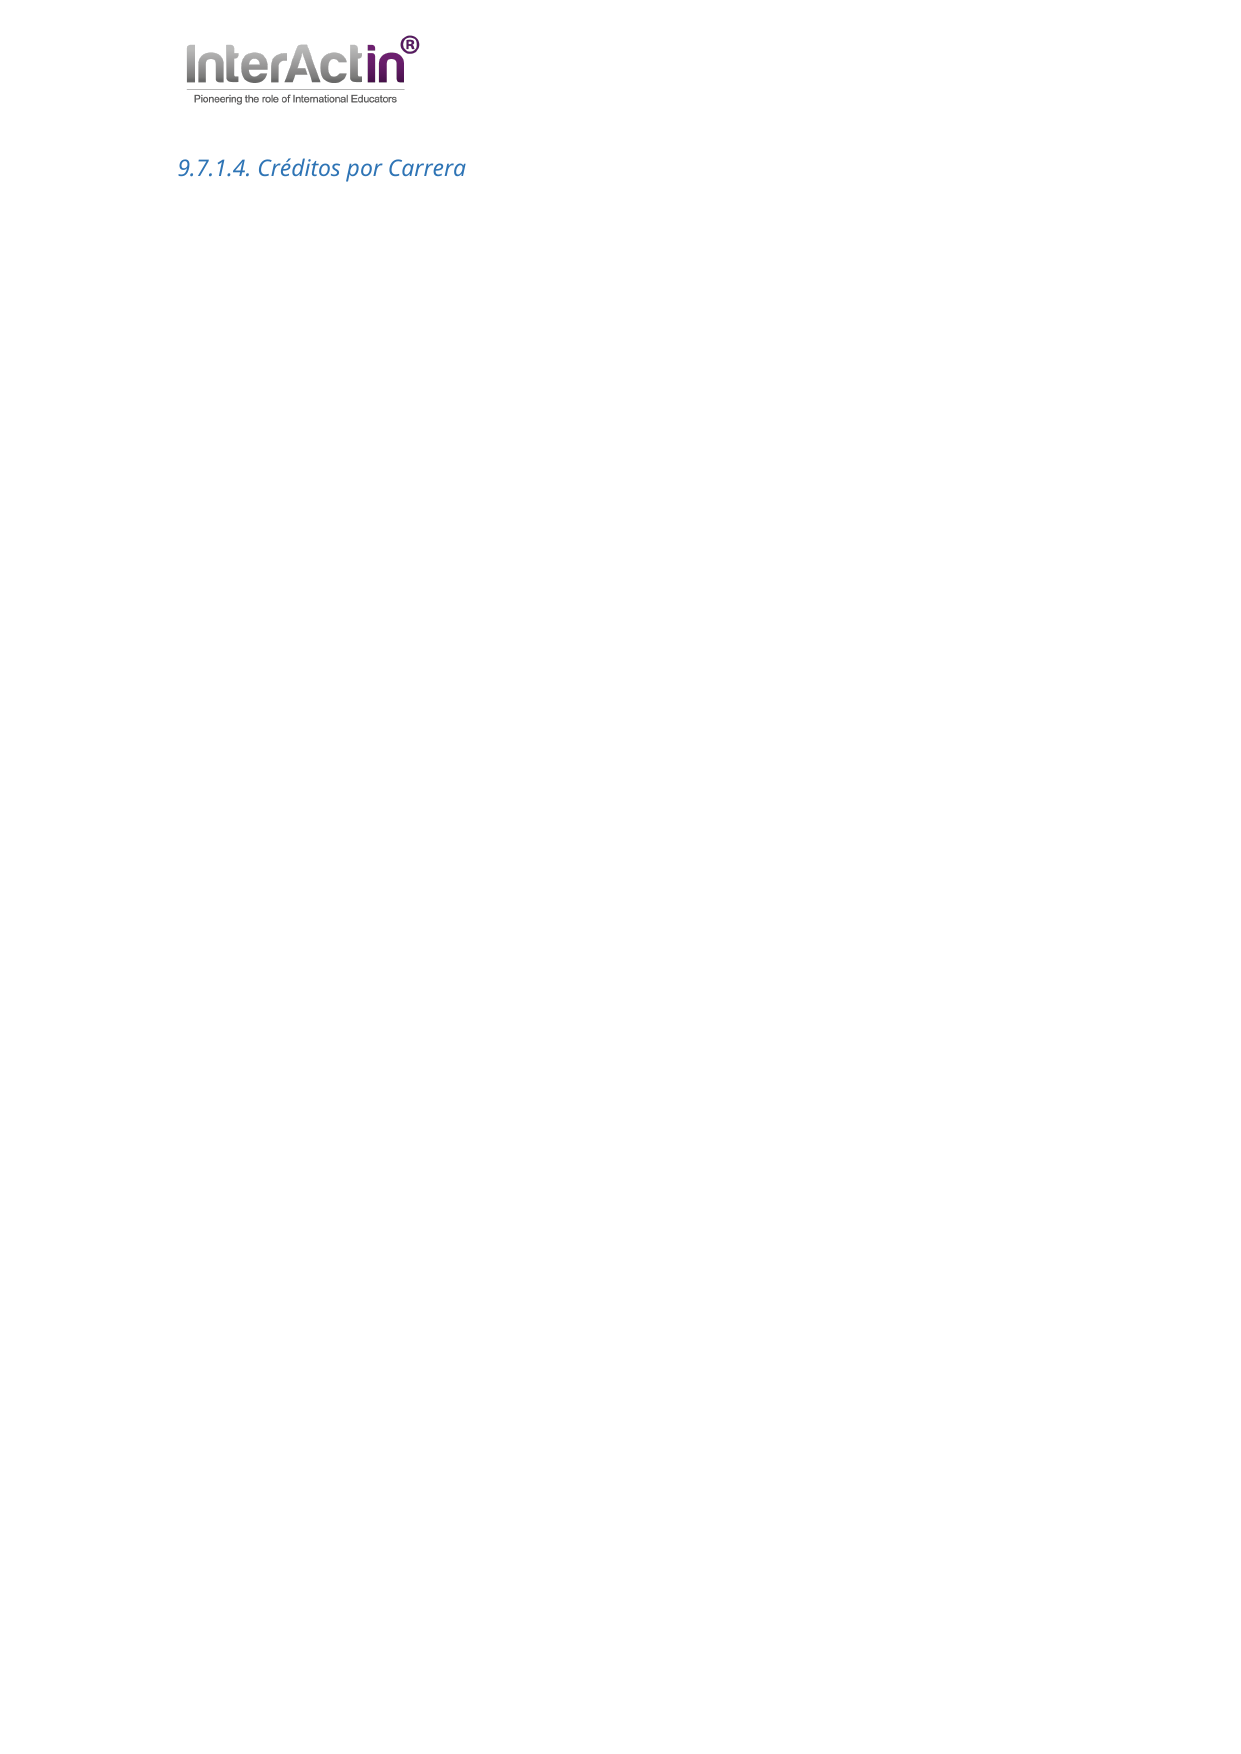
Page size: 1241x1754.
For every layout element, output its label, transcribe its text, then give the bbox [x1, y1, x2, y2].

picture [180, 28, 421, 106]
subtitle 9.7.1.4. Créditos por Carrera [177, 152, 1063, 183]
